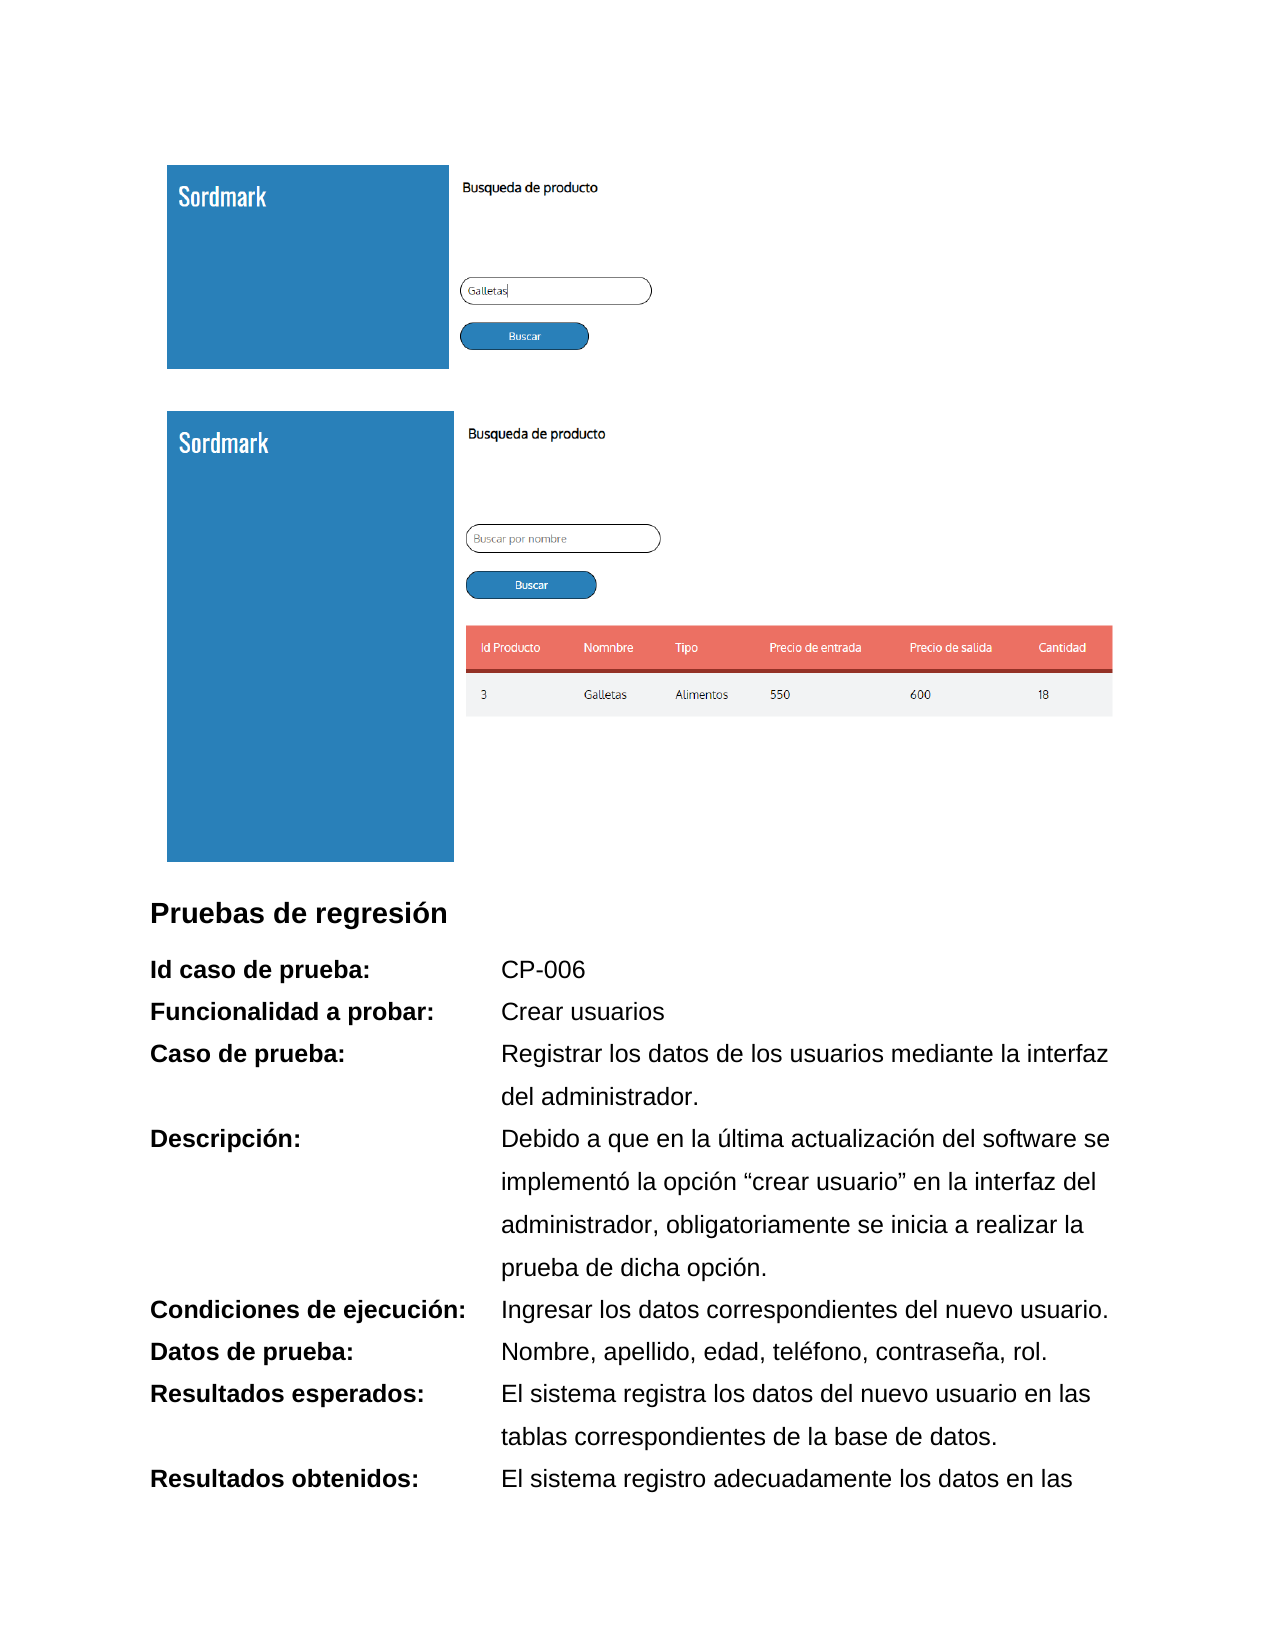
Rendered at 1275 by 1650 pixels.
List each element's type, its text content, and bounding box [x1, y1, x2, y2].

table_cell Resultados esperados: [139, 1379, 489, 1464]
table_header Id caso de prueba: [139, 955, 489, 997]
table_cell Crear usuarios [490, 997, 1128, 1039]
table_cell Datos de prueba: [139, 1337, 489, 1379]
table_cell Caso de prueba: [139, 1039, 489, 1124]
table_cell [490, 1464, 1128, 1493]
table_cell Nombre, apellido, edad, teléfono, contraseña, rol. [490, 1337, 1128, 1379]
table_cell Debido a que en la última actualización del software se implementó la opción “crear usuario” en la interfaz del administrador, obligatoriamente se inicia a realizar la prueba de dicha opción. [490, 1124, 1128, 1295]
table_cell Descripción: [139, 1124, 489, 1295]
picture [150, 393, 1125, 871]
table_cell Ingresar los datos correspondientes del nuevo usuario. [490, 1295, 1128, 1337]
text Pruebas de regresión [150, 896, 1125, 929]
table_header CP-006 [490, 955, 1128, 997]
table_cell Registrar los datos de los usuarios mediante la interfaz del administrador. [490, 1039, 1128, 1124]
picture [150, 150, 1125, 369]
table_cell Funcionalidad a probar: [139, 997, 489, 1039]
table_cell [139, 1464, 489, 1493]
table_cell El sistema registra los datos del nuevo usuario en las tablas correspondientes de la base de datos. [490, 1379, 1128, 1464]
table_cell Condiciones de ejecución: [139, 1295, 489, 1337]
